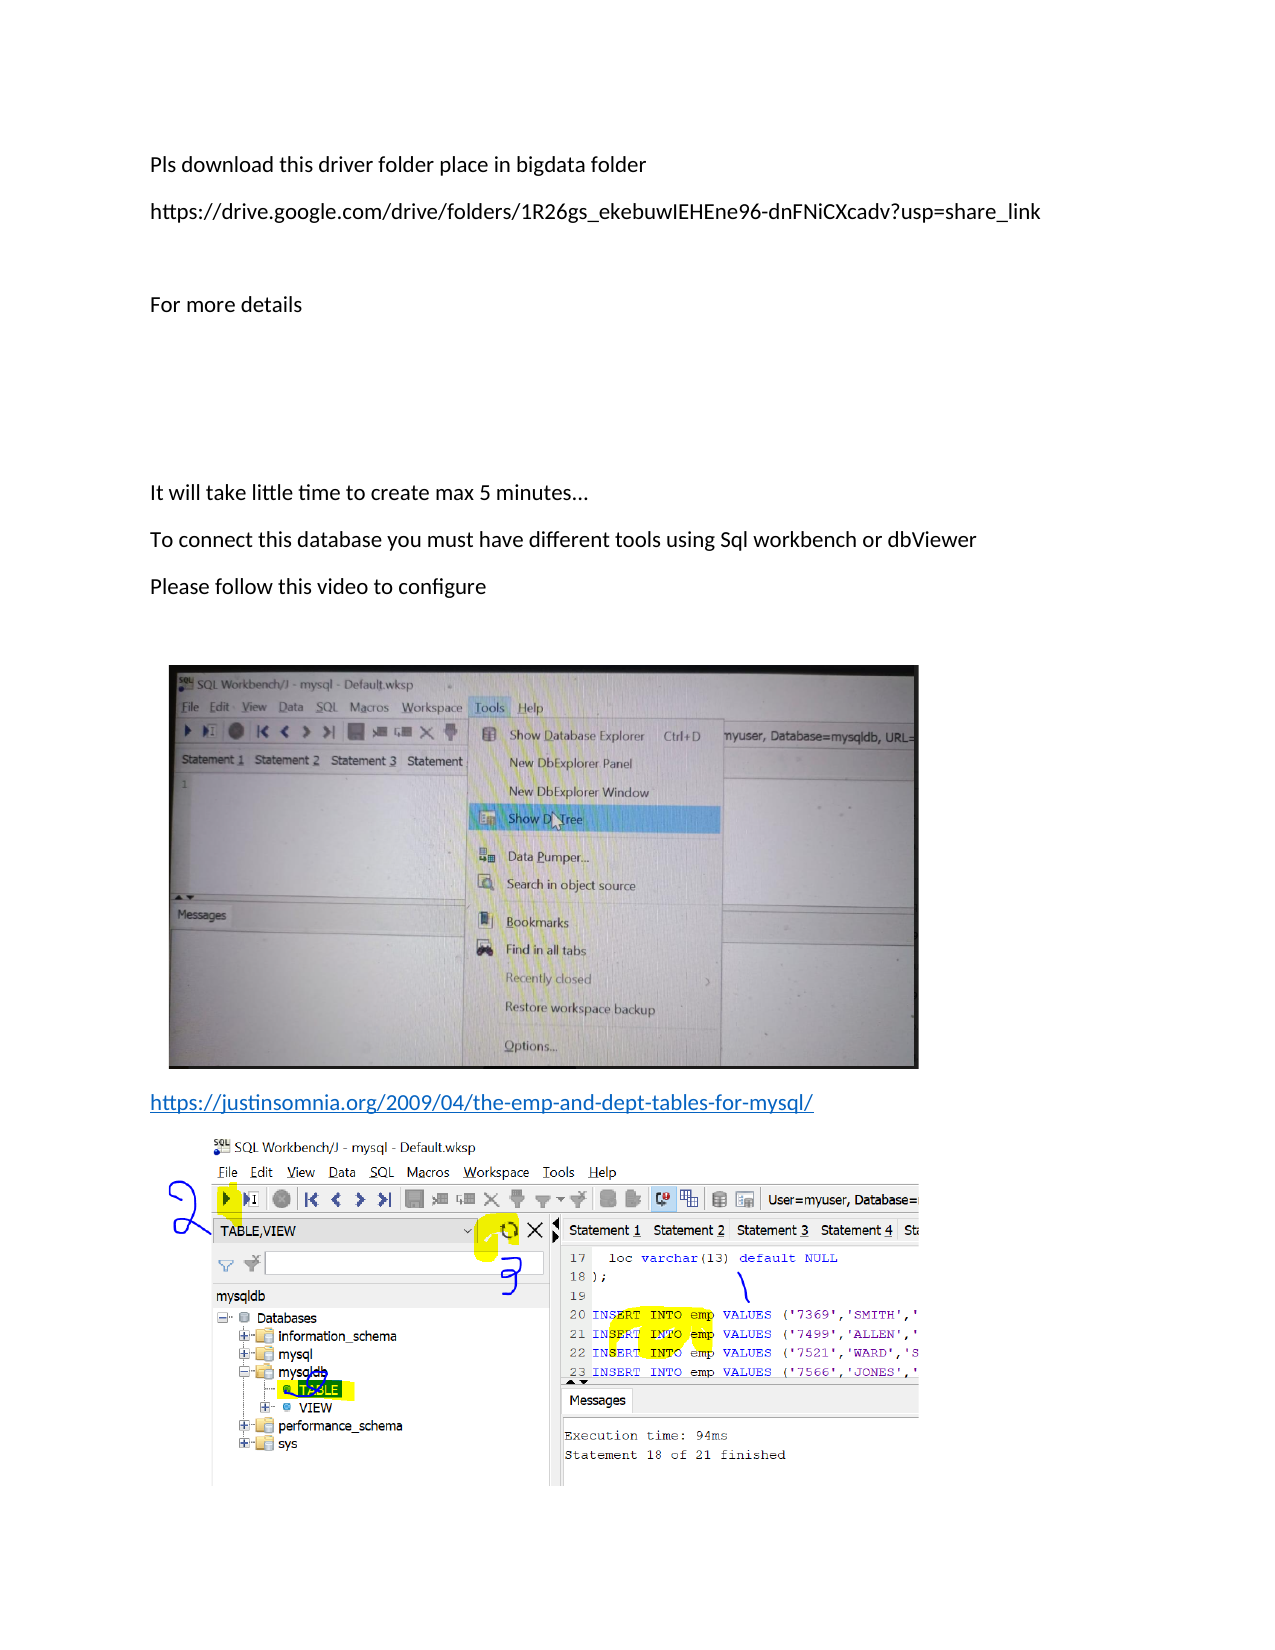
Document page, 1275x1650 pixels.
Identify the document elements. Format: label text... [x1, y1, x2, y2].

text Pls download this driver folder place in bigdata folder [150, 150, 1125, 178]
text https://drive.google.com/drive/folders/1R26gs_ekebuwIEHEne96-dnFNiCXcadv?usp=share_link [150, 197, 1125, 225]
text https://justinsomnia.org/2009/04/the-emp-and-dept-tables-for-mysql/ [150, 1088, 1125, 1116]
text It will take little time to create max 5 minutes... [150, 478, 1125, 506]
text For more details [150, 291, 1125, 319]
text To connect this database you must have different tools using Sql workbench or dbViewer [150, 525, 1125, 553]
text Please follow this video to configure [150, 572, 1125, 600]
